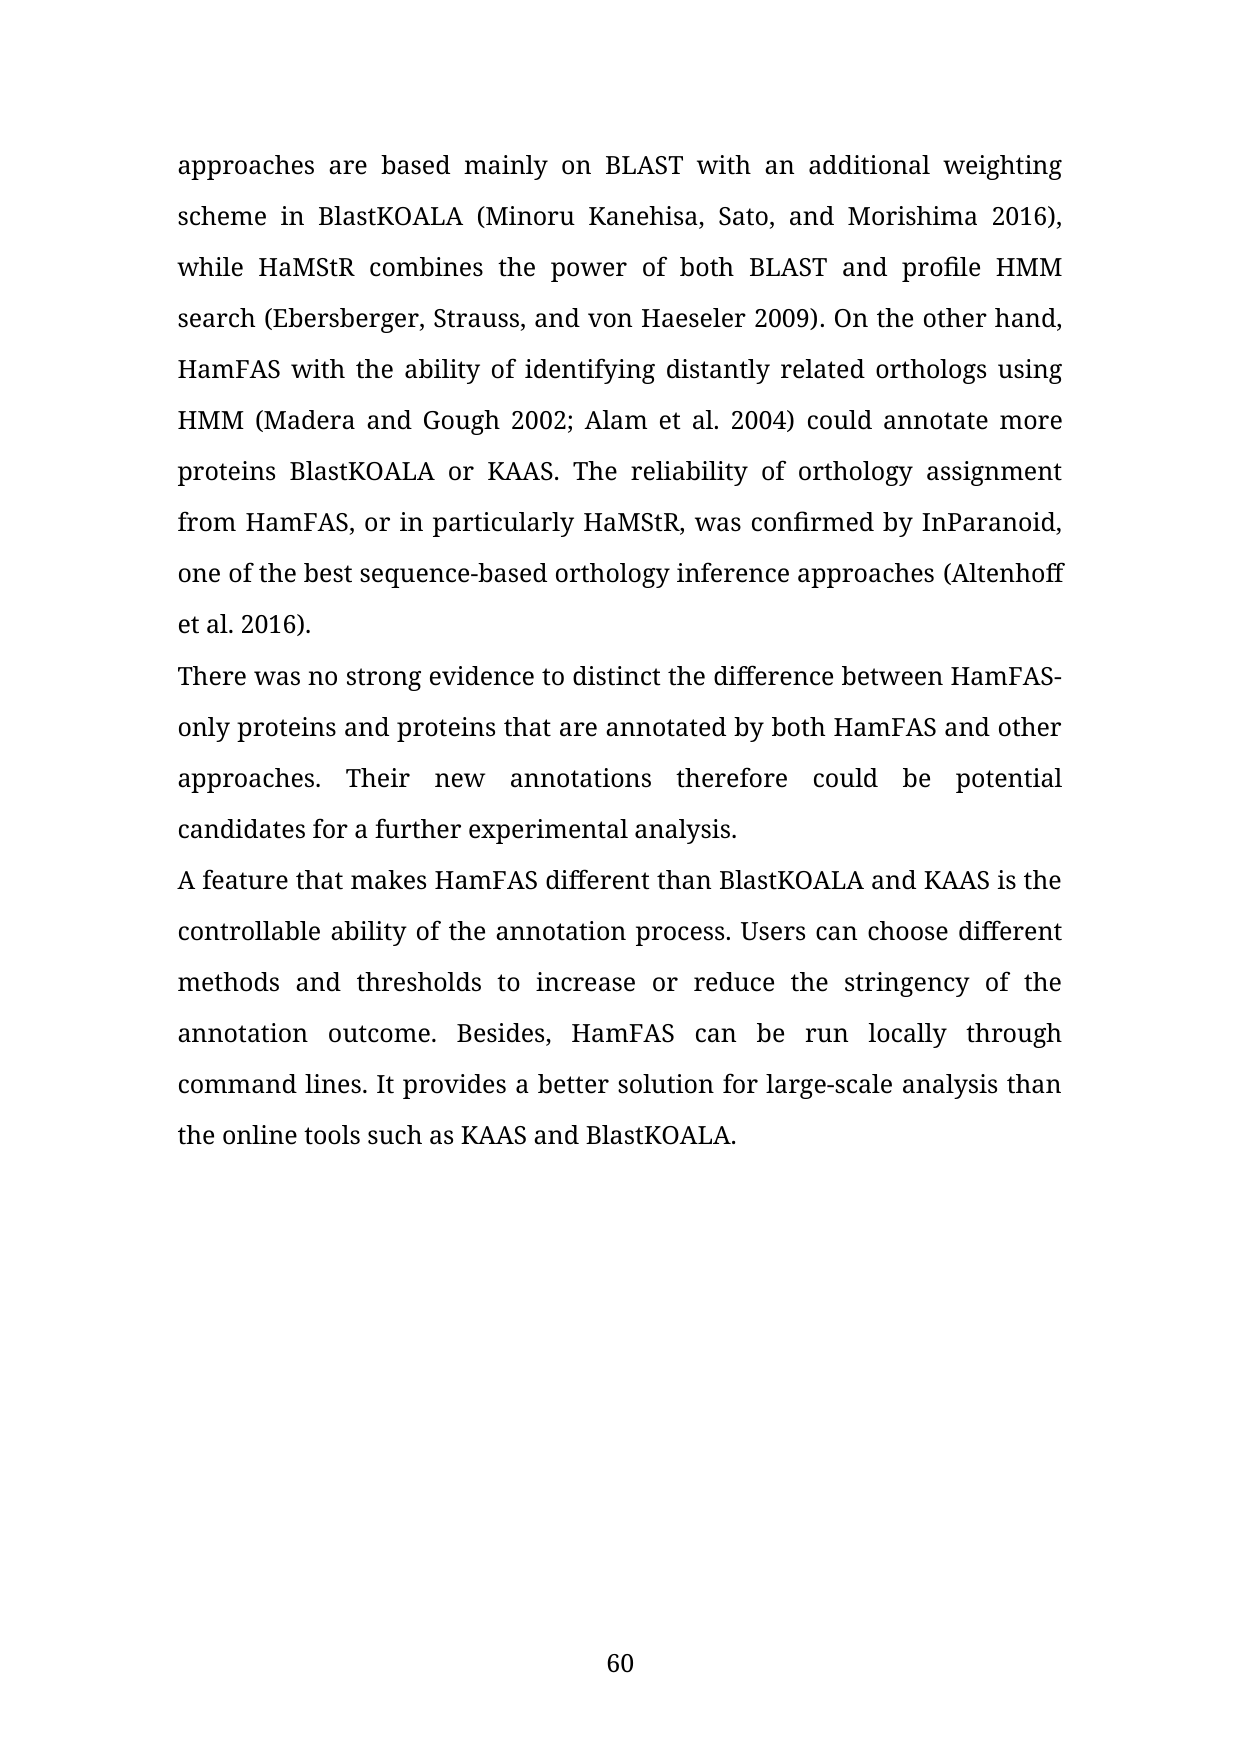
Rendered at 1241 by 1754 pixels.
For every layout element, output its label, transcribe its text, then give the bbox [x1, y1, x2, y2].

text A feature that makes HamFAS different than BlastKOALA and KAAS is the controllable ability of the annotation process. Users can choose different methods and thresholds to increase or reduce the stringency of the annotation outcome. Besides, HamFAS can be run locally through command lines. It provides a better solution for large-scale analysis than the online tools such as KAAS and BlastKOALA. [177, 862, 1063, 1152]
text There was no strong evidence to distinct the difference between HamFAS-only proteins and proteins that are annotated by both HamFAS and other approaches. Their new annotations therefore could be potential candidates for a further experimental analysis. [177, 658, 1063, 845]
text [177, 148, 1063, 641]
